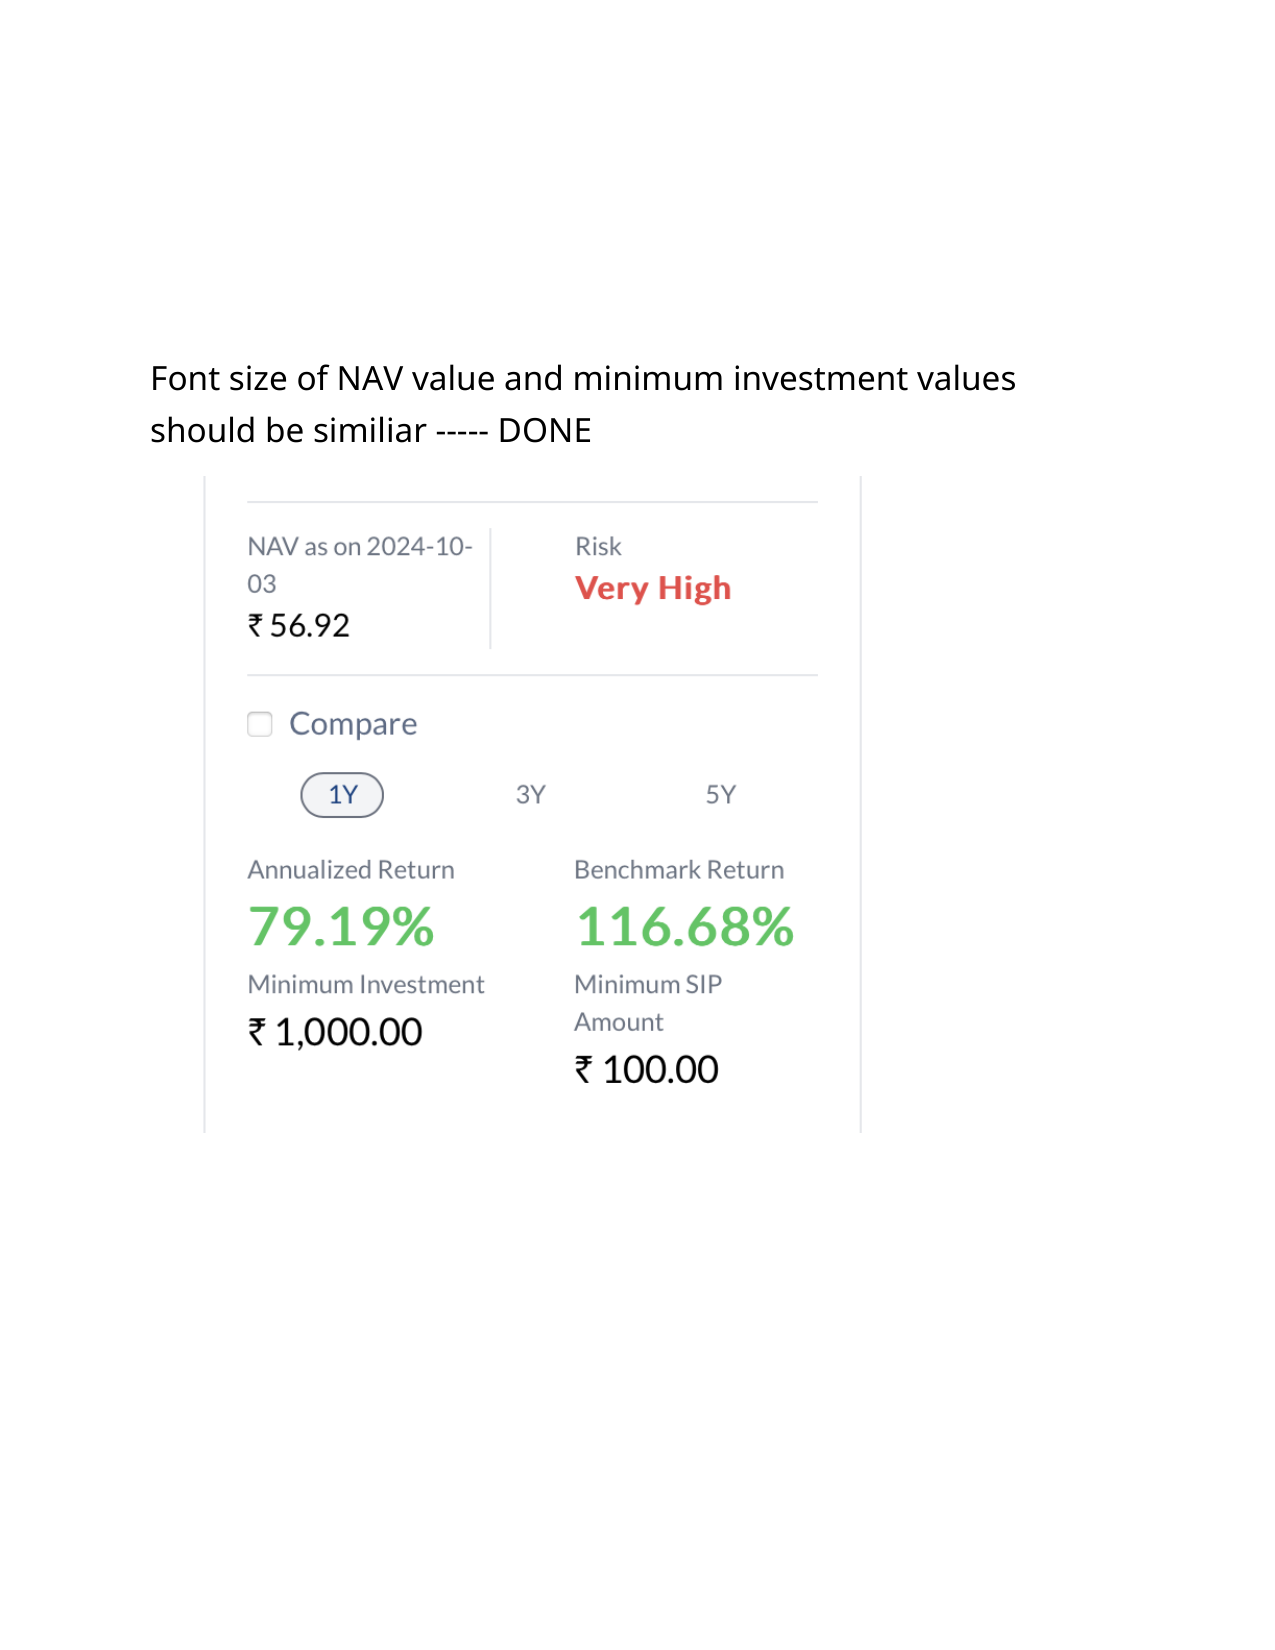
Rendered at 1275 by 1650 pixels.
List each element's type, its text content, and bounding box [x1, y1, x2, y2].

text Font size of NAV value and minimum investment values should be similiar ----- DONE [150, 354, 1125, 452]
